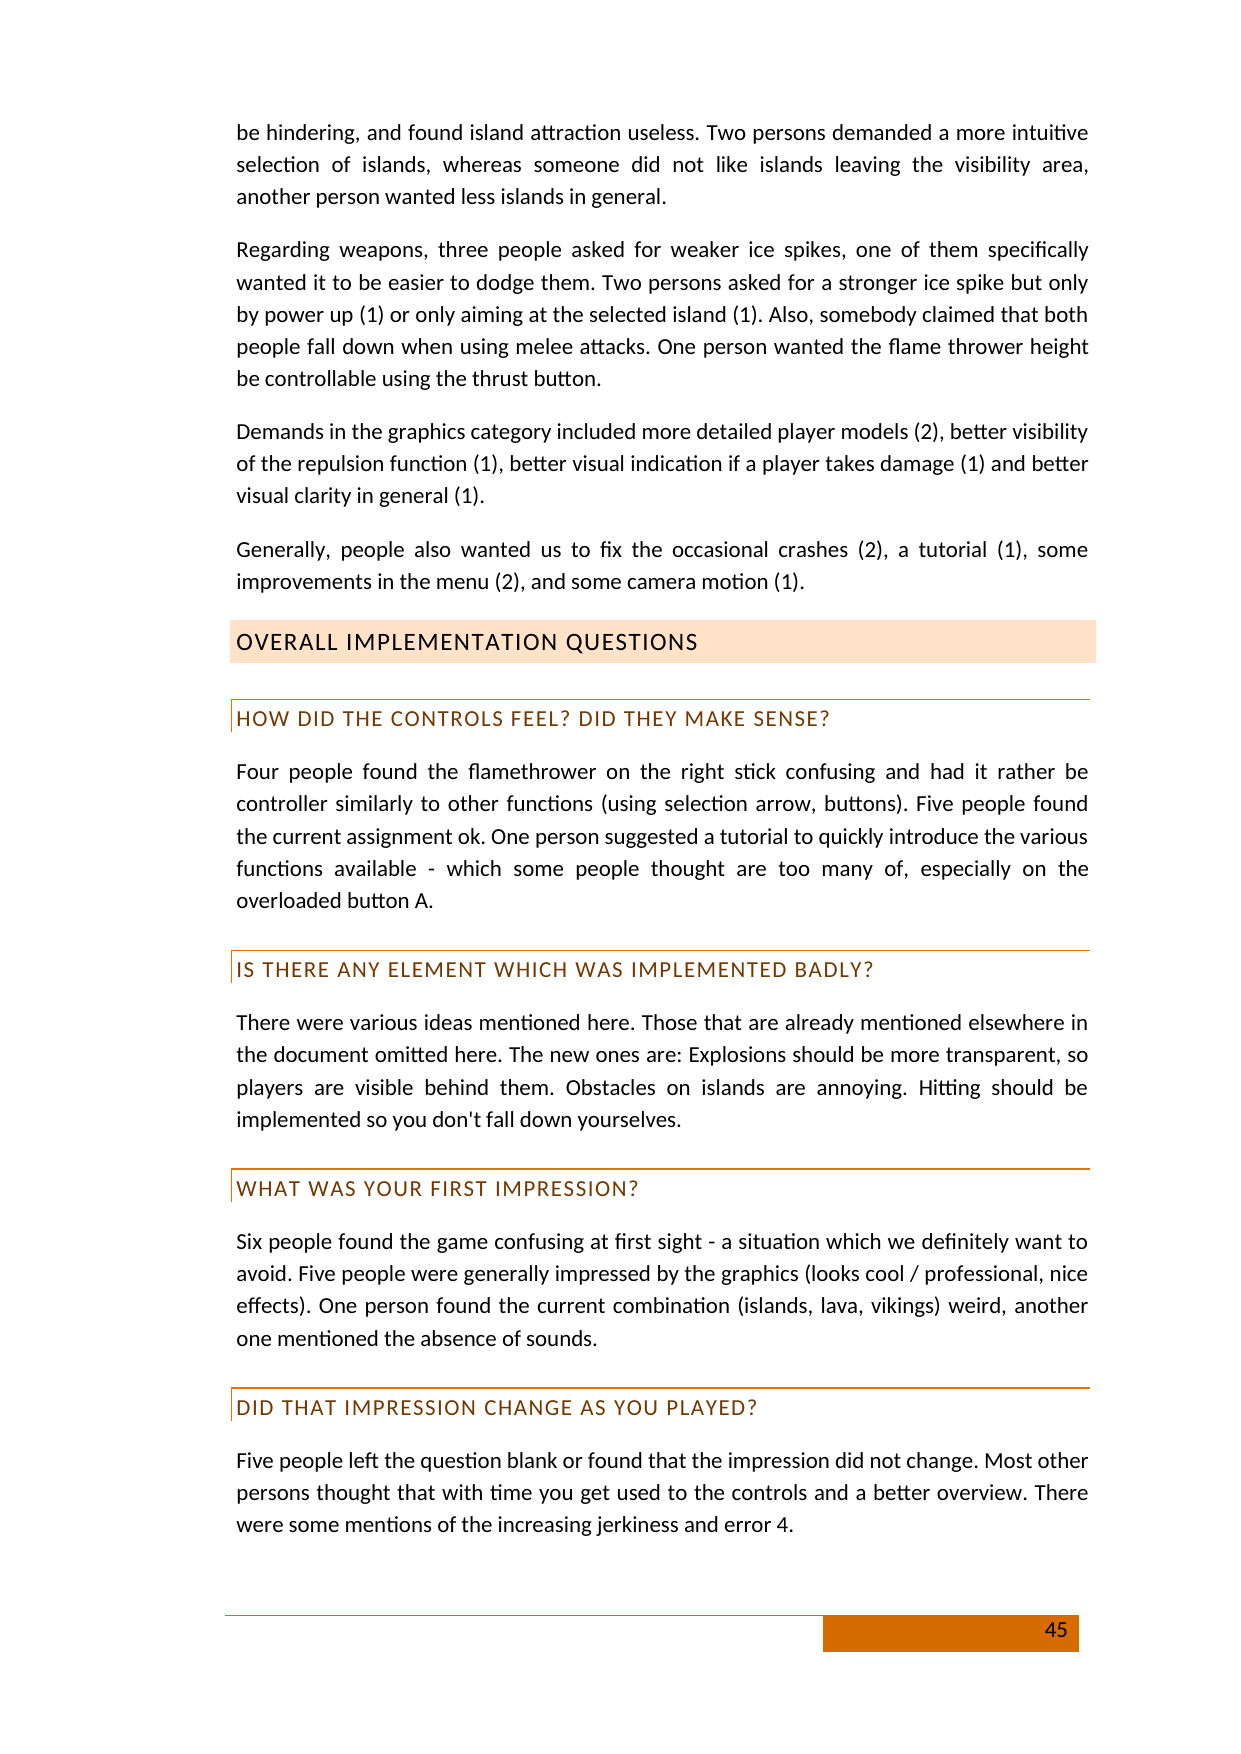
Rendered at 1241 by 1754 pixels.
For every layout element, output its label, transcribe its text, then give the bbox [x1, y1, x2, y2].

text Regarding weapons, three people asked for weaker ice spikes, one of them specifically wanted it to be easier to dodge them. Two persons asked for a stronger ice spike but only by power up (1) or only aiming at the selected island (1). Also, somebody claimed that both people fall down when using melee attacks. One person wanted the flame thrower height be controllable using the thrust button. [236, 236, 1090, 392]
text Four people found the flamethrower on the right stick confusing and had it rather be controller similarly to other functions (using selection arrow, buttons). Five people found the current assignment ok. One person suggested a tutorial to quickly introduce the various functions available - which some people thought are too many of, especially on the overloaded button A. [236, 757, 1090, 914]
text Demands in the graphics category included more detailed player models (2), better visibility of the repulsion function (1), better visual indication if a player takes damage (1) and better visual clarity in general (1). [236, 417, 1090, 510]
text There were various ideas mentioned here. Those that are already mentioned elsewhere in the document omitted here. The new ones are: Explosions should be more transparent, so players are visible behind them. Obstacles on islands are annoying. Hitting should be implemented so you don't fall down yourselves. [236, 1008, 1090, 1133]
text Five people left the question blank or found that the impression did not change. Most other persons thought that with time you get used to the controls and a better overview. There were some mentions of the increasing jerkiness and error 4. [236, 1446, 1090, 1538]
subtitle Is there any element which was implemented badly? [232, 951, 1090, 983]
text Six people found the game confusing at first sight - a situation which we definitely want to avoid. Five people were generally impressed by the graphics (looks cool / professional, nice effects). One person found the current combination (islands, lava, vikings) weird, another one mentioned the absence of sounds. [236, 1227, 1090, 1352]
text Generally, people also wanted us to fix the occasional crashes (2), a tutorial (1), some improvements in the menu (2), and some camera motion (1). [236, 535, 1090, 595]
subtitle Did that impression change as you played? [232, 1389, 1090, 1421]
subtitle OVERALL IMPLEMENTATION Questions [236, 626, 1090, 657]
subtitle How did the controls feel? Did they make sense? [232, 700, 1090, 732]
subtitle What was your first impression? [232, 1170, 1090, 1202]
